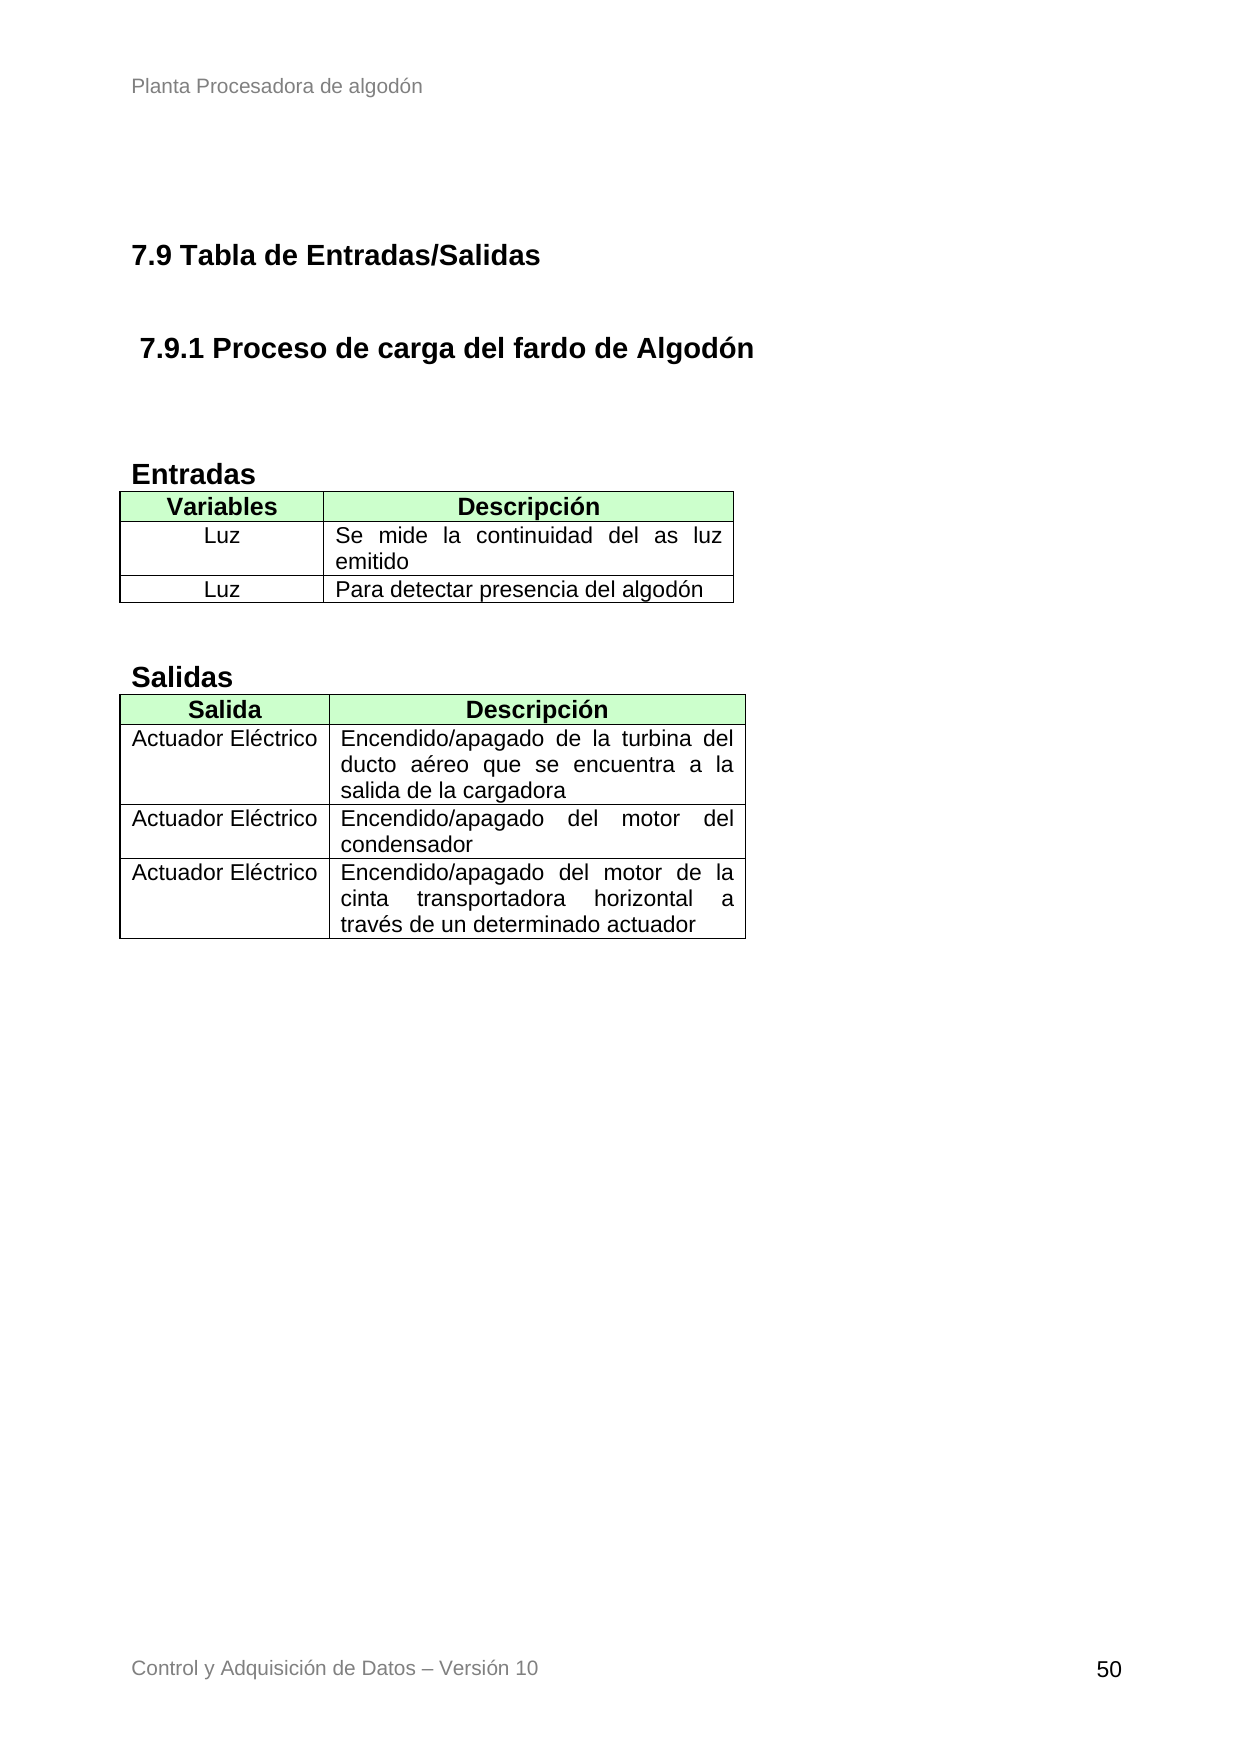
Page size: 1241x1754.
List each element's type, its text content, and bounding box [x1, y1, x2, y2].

table_cell Actuador Eléctrico [121, 725, 329, 804]
table_cell Encendido/apagado del motor del condensador [330, 805, 745, 858]
table_cell Luz [121, 576, 323, 602]
table_cell Encendido/apagado del motor de la cinta transportadora horizontal a través de un determinado actuador [330, 859, 745, 938]
table_header Descripción [324, 492, 733, 521]
table_cell Luz [121, 522, 323, 574]
table_cell Se mide la continuidad del as luz emitido [324, 522, 733, 574]
table_cell Encendido/apagado de la turbina del ducto aéreo que se encuentra a la salida de la cargadora [330, 725, 745, 804]
table_header Salida [121, 695, 329, 724]
subtitle 7.9 Tabla de Entradas/Salidas [131, 238, 1122, 271]
text Salidas [131, 660, 1122, 694]
text Entradas [131, 457, 1122, 491]
table_cell Para detectar presencia del algodón [324, 576, 733, 602]
table_header Variables [121, 492, 323, 521]
table_header Descripción [330, 695, 745, 724]
table_cell Actuador Eléctrico [121, 805, 329, 858]
subtitle 7.9.1 Proceso de carga del fardo de Algodón [131, 331, 1122, 365]
table_cell Actuador Eléctrico [121, 859, 329, 938]
